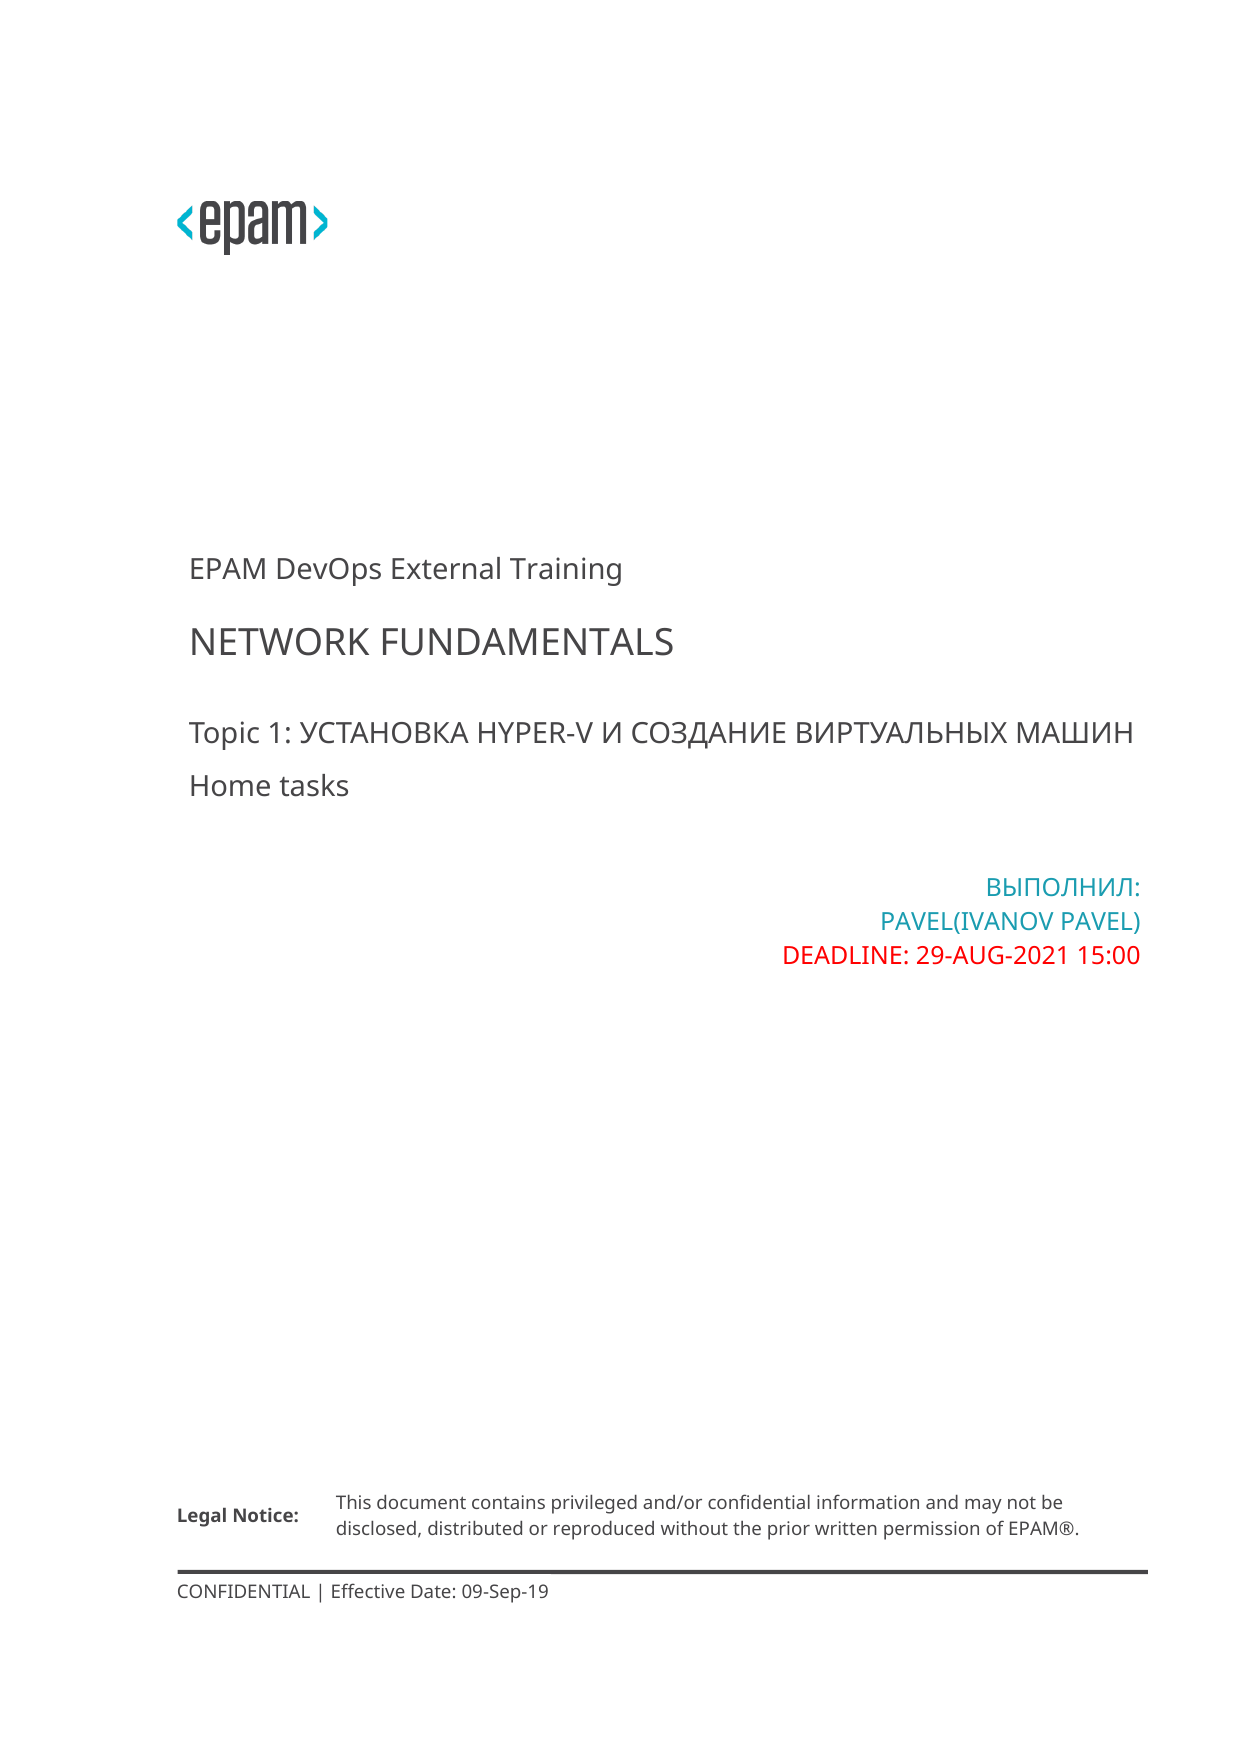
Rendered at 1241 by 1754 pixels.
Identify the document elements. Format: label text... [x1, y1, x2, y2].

table_header EPAM DevOps External Training NETWORK FUNDAMENTALS [177, 535, 1152, 700]
table_cell Topic 1: УСТАНОВКА HYPER-V И СОЗДАНИЕ ВИРТУАЛЬНЫХ МАШИН Home tasks Выполнил: PAVEL(IVANOV PAVEL) DEADLINE: 29-aug-2021 15:00 [177, 700, 1152, 1095]
